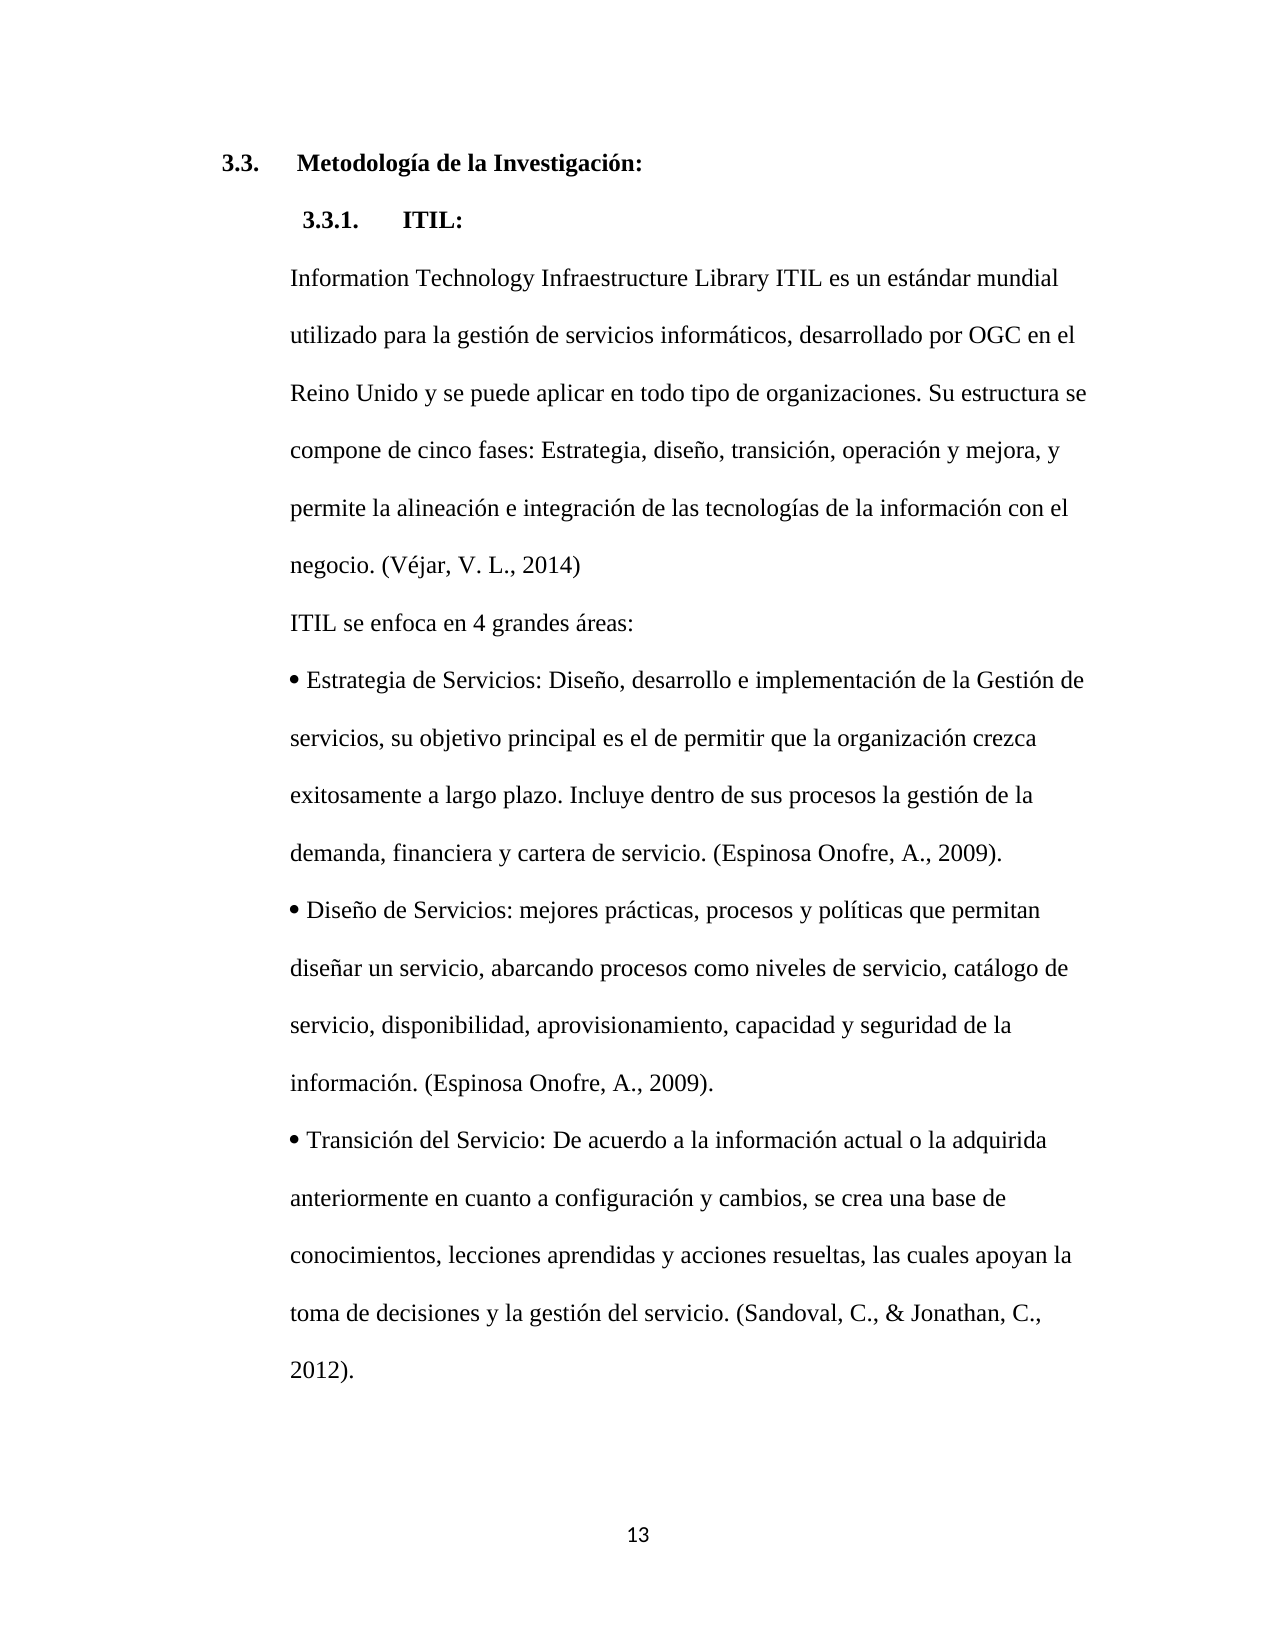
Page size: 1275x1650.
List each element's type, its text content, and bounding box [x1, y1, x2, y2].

list Transición del Servicio: De acuerdo a la información actual o la adquirida anteriormente en cuanto a configuración y cambios, se crea una base de conocimientos, lecciones aprendidas y acciones resueltas, las cuales apoyan la toma de decisiones y la gestión del servicio. (Sandoval, C., & Jonathan, C., 2012). [290, 1125, 1098, 1384]
list Information Technology Infraestructure Library ITIL es un estándar mundial utilizado para la gestión de servicios informáticos, desarrollado por OGC en el Reino Unido y se puede aplicar en todo tipo de organizaciones. Su estructura se compone de cinco fases: Estrategia, diseño, transición, operación y mejora, y permite la alineación e integración de las tecnologías de la información con el negocio. (Véjar, V. L., 2014) [290, 263, 1098, 579]
list ITIL se enfoca en 4 grandes áreas: [290, 608, 1098, 636]
list ITIL: [302, 205, 1098, 234]
list Estrategia de Servicios: Diseño, desarrollo e implementación de la Gestión de servicios, su objetivo principal es el de permitir que la organización crezca exitosamente a largo plazo. Incluye dentro de sus procesos la gestión de la demanda, financiera y cartera de servicio. (Espinosa Onofre, A., 2009). [290, 665, 1098, 866]
list Metodología de la Investigación: [222, 148, 1098, 176]
list Diseño de Servicios: mejores prácticas, procesos y políticas que permitan diseñar un servicio, abarcando procesos como niveles de servicio, catálogo de servicio, disponibilidad, aprovisionamiento, capacidad y seguridad de la información. (Espinosa Onofre, A., 2009). [290, 895, 1098, 1096]
